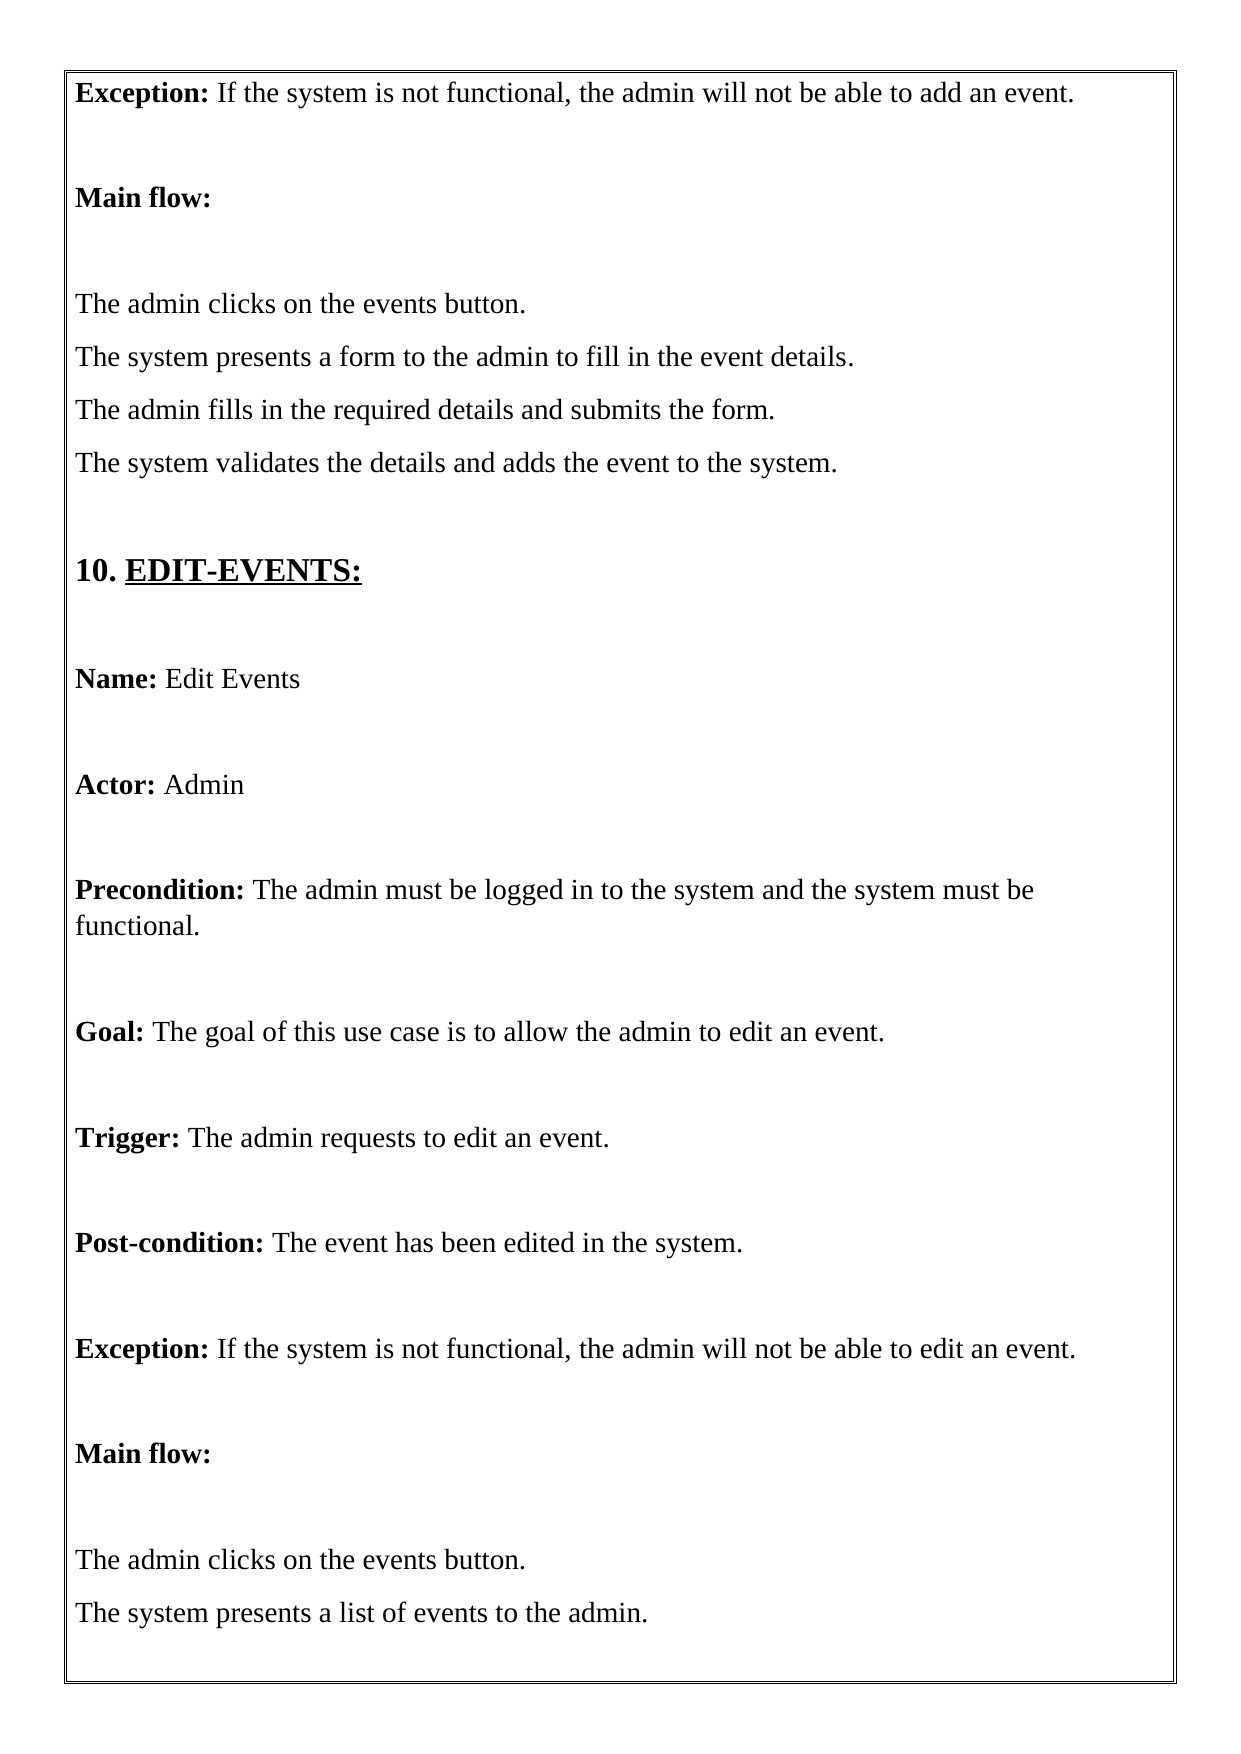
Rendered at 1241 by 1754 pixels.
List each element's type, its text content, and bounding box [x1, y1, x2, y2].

text Exception: If the system is not functional, the admin will not be able to add an event. [75, 75, 1165, 108]
text Precondition: The admin must be logged in to the system and the system must be functional. [75, 872, 1165, 942]
text Name: Edit Events [75, 661, 1165, 695]
list EDIT-EVENTS: [75, 550, 1165, 589]
text Exception: If the system is not functional, the admin will not be able to edit an event. [75, 1331, 1165, 1364]
text Main flow: [75, 181, 1165, 214]
text The admin clicks on the events button. [75, 1542, 1165, 1576]
text The admin clicks on the events button. [75, 286, 1165, 320]
text Trigger: The admin requests to edit an event. [75, 1120, 1165, 1153]
text Post-condition: The event has been edited in the system. [75, 1225, 1165, 1259]
text Actor: Admin [75, 767, 1165, 800]
text Main flow: [75, 1437, 1165, 1470]
text Goal: The goal of this use case is to allow the admin to edit an event. [75, 1014, 1165, 1048]
text The system presents a list of events to the admin. [75, 1595, 1165, 1629]
text The system presents a form to the admin to fill in the event details. [75, 339, 1165, 373]
text The system validates the details and adds the event to the system. [75, 445, 1165, 478]
text The admin fills in the required details and submits the form. [75, 392, 1165, 425]
